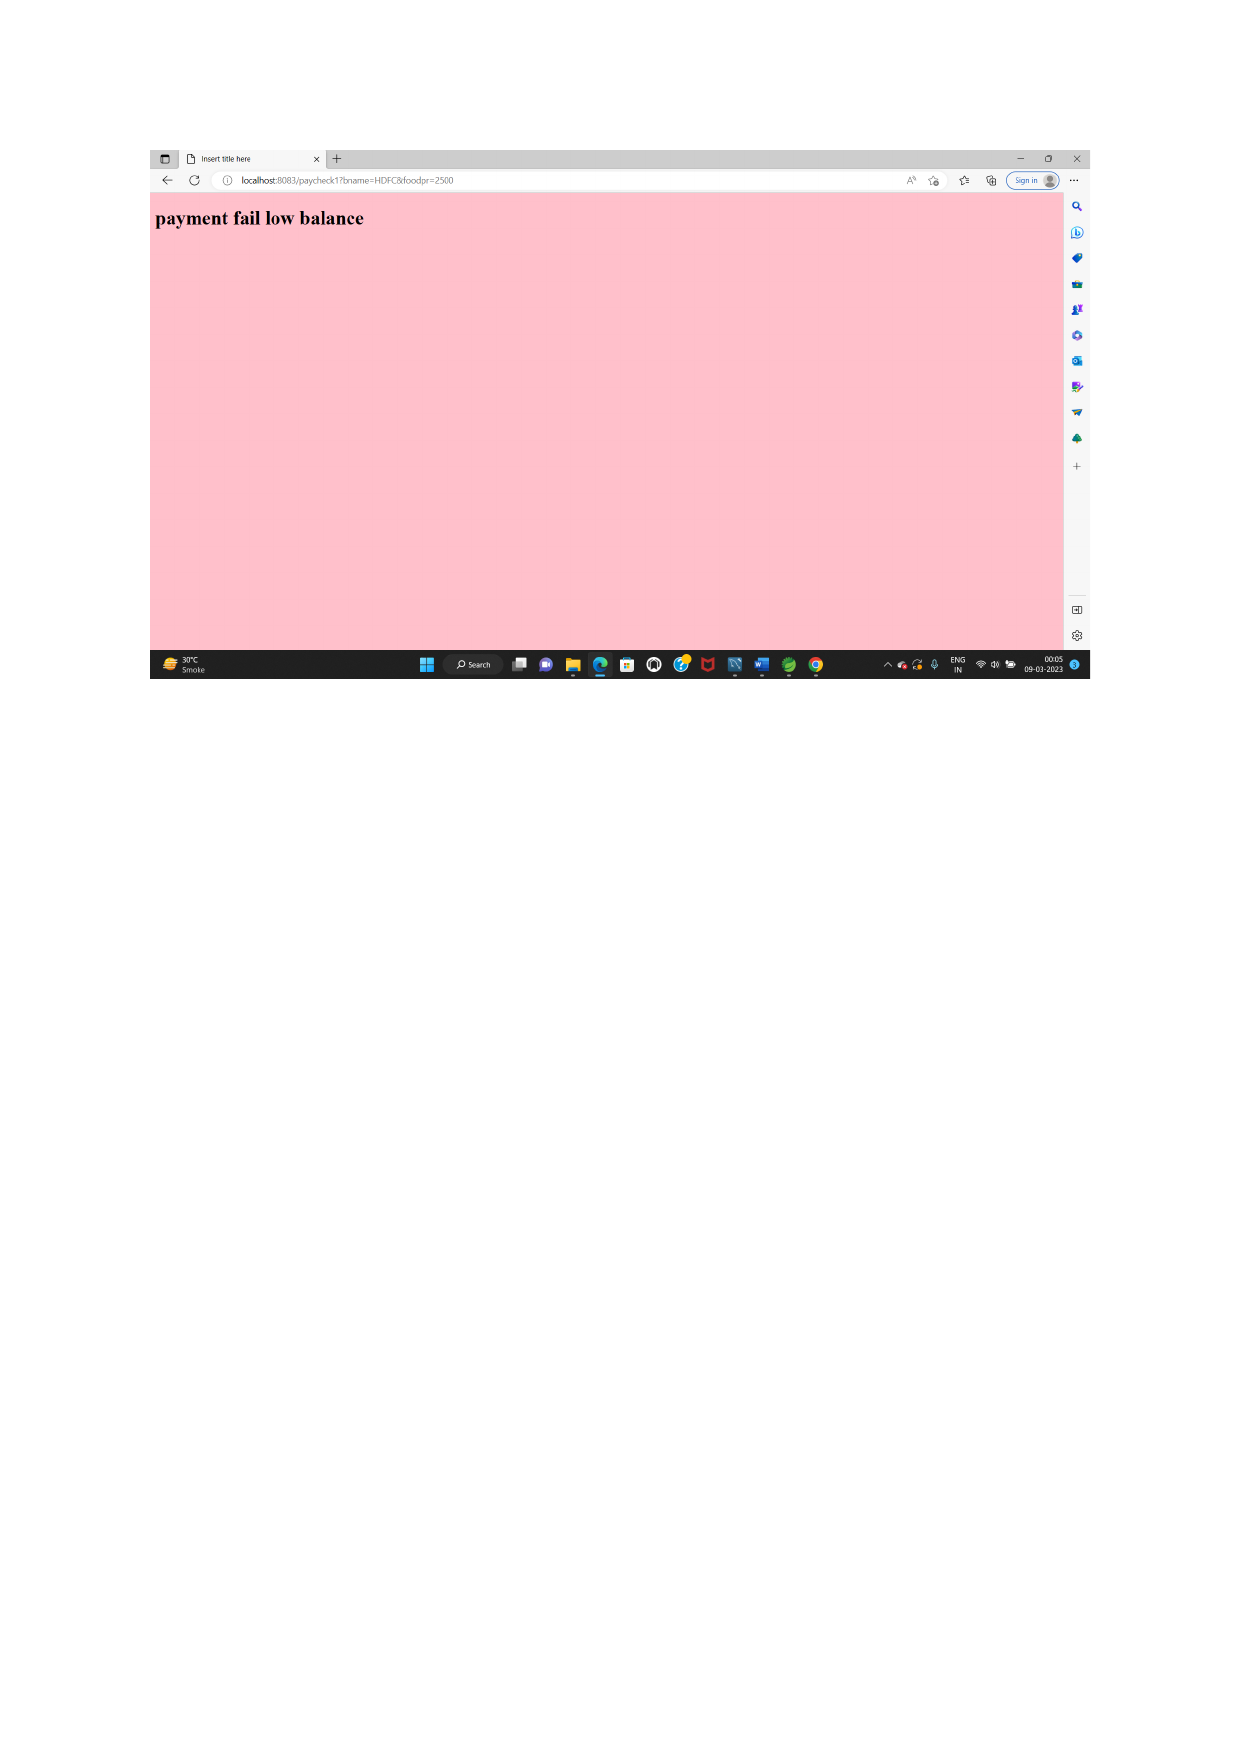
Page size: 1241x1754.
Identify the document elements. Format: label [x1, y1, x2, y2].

picture [150, 150, 1091, 679]
